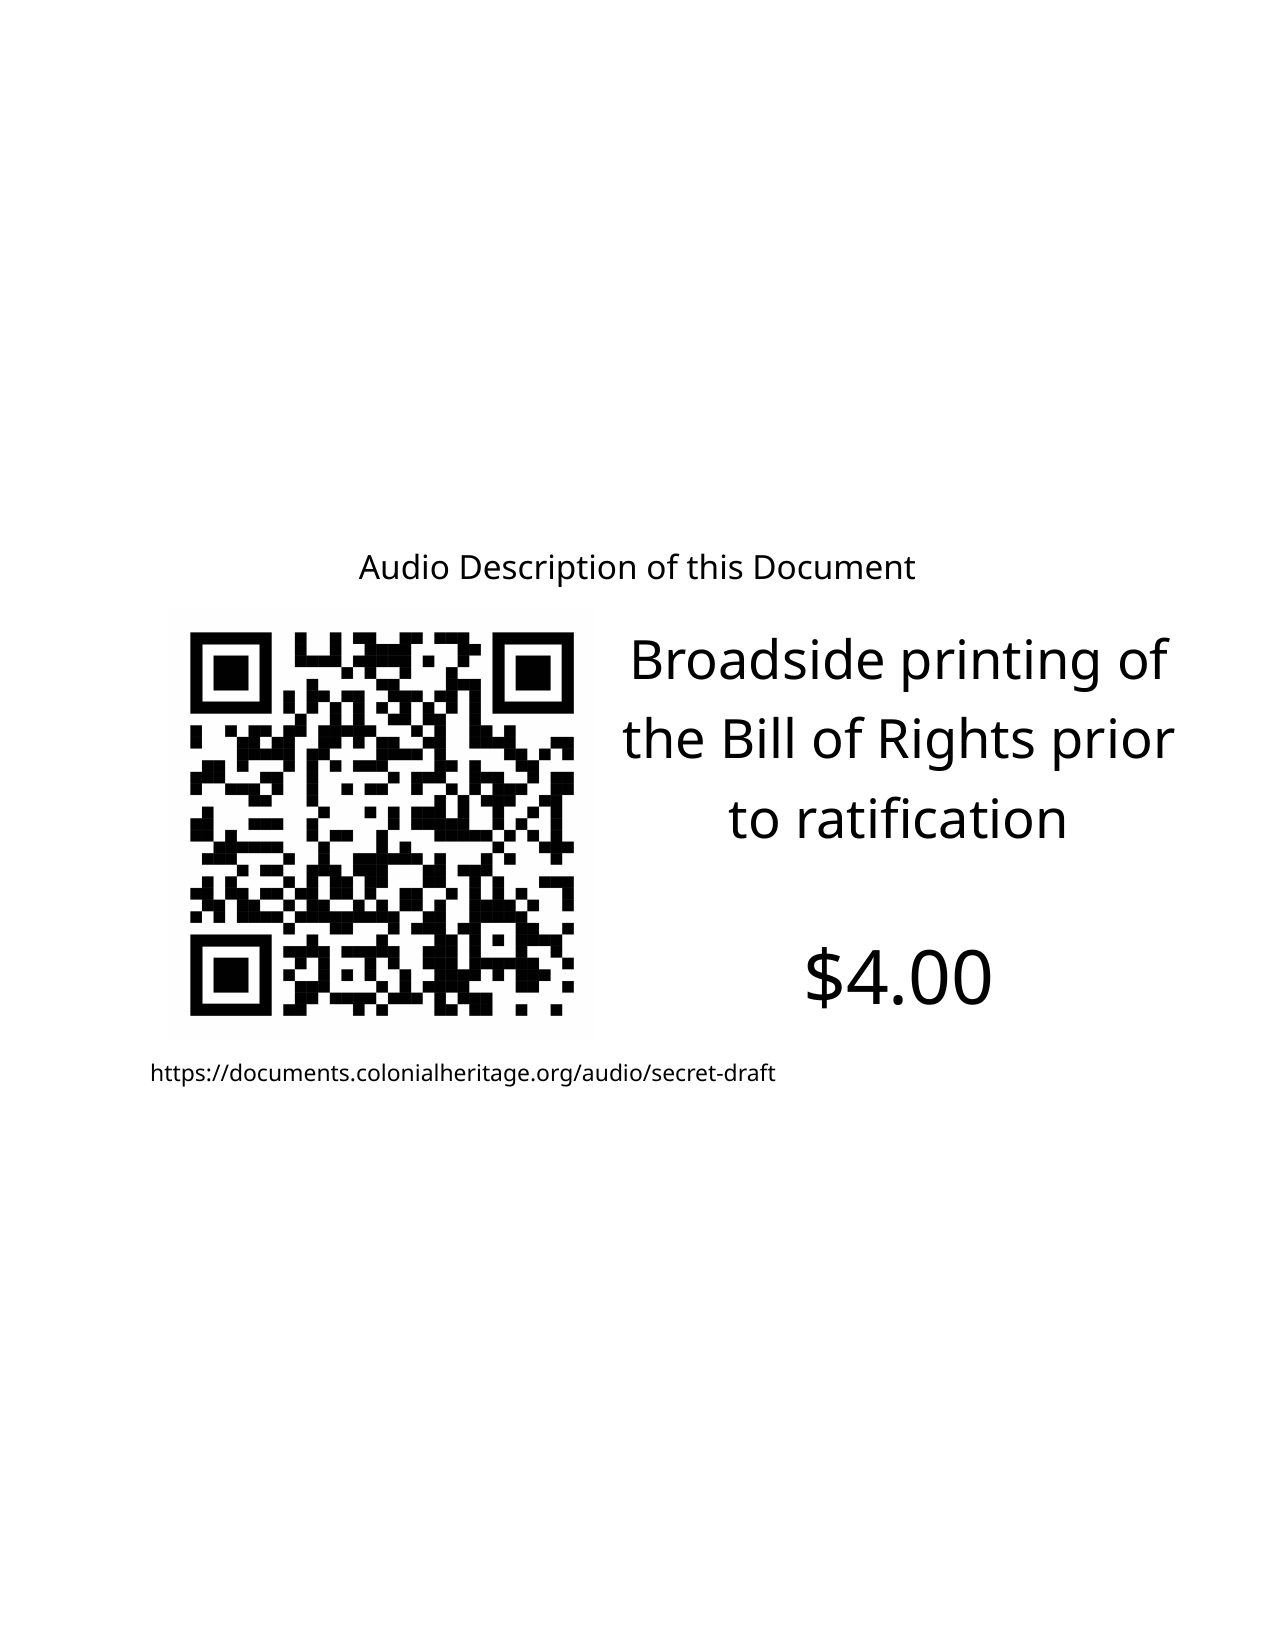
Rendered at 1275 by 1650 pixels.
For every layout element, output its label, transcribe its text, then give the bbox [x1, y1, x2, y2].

text Audio Description of this Document [150, 544, 1125, 589]
table_header Broadside printing of the Bill of Rights prior to ratification $4.00 [609, 609, 1189, 1057]
picture [167, 609, 597, 1039]
table_header [150, 609, 609, 1057]
text https://documents.colonialheritage.org/audio/secret-draft [150, 1057, 1125, 1088]
